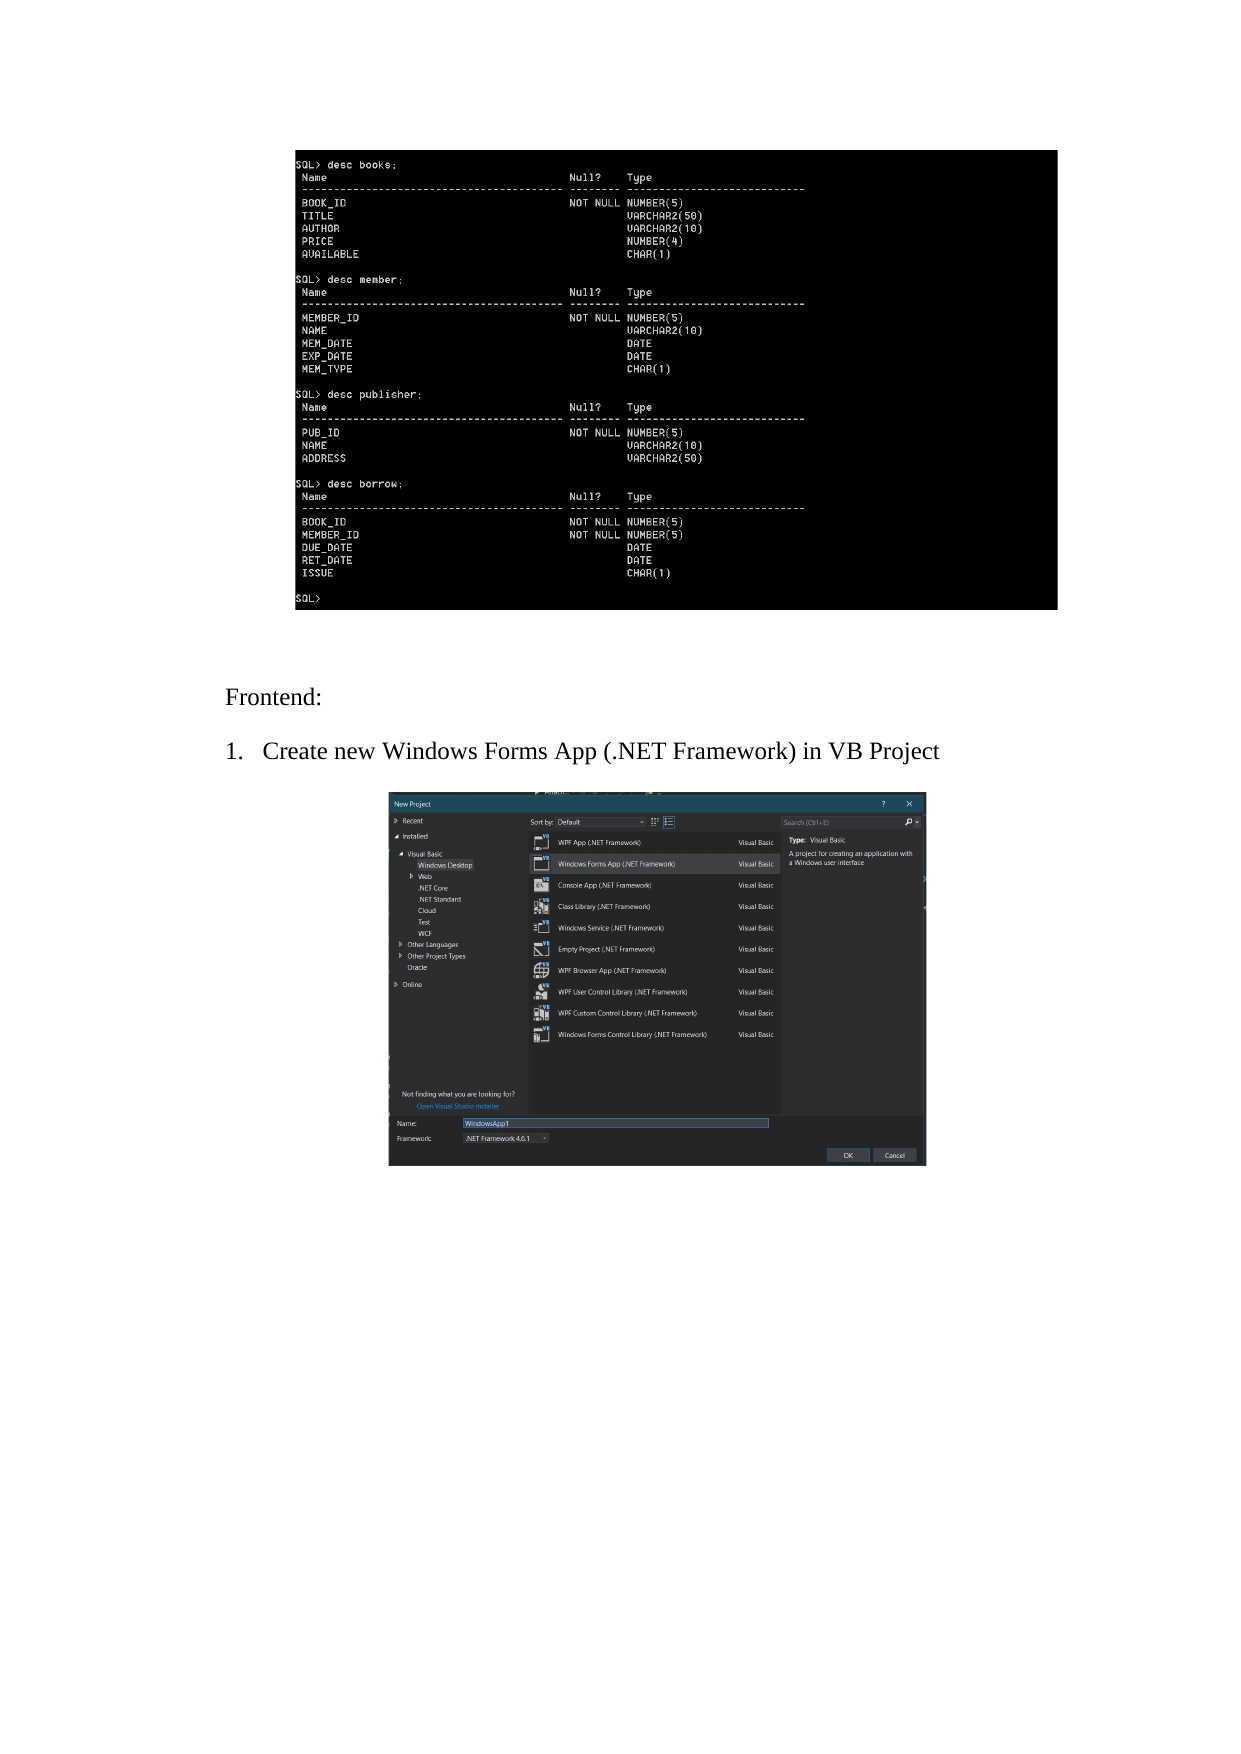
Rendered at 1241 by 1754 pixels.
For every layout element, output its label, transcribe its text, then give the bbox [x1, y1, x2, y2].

list Create new Windows Forms App (.NET Framework) in VB Project [225, 736, 1090, 793]
picture [388, 792, 927, 1166]
picture [295, 150, 1058, 610]
text Frontend: [150, 682, 1090, 711]
